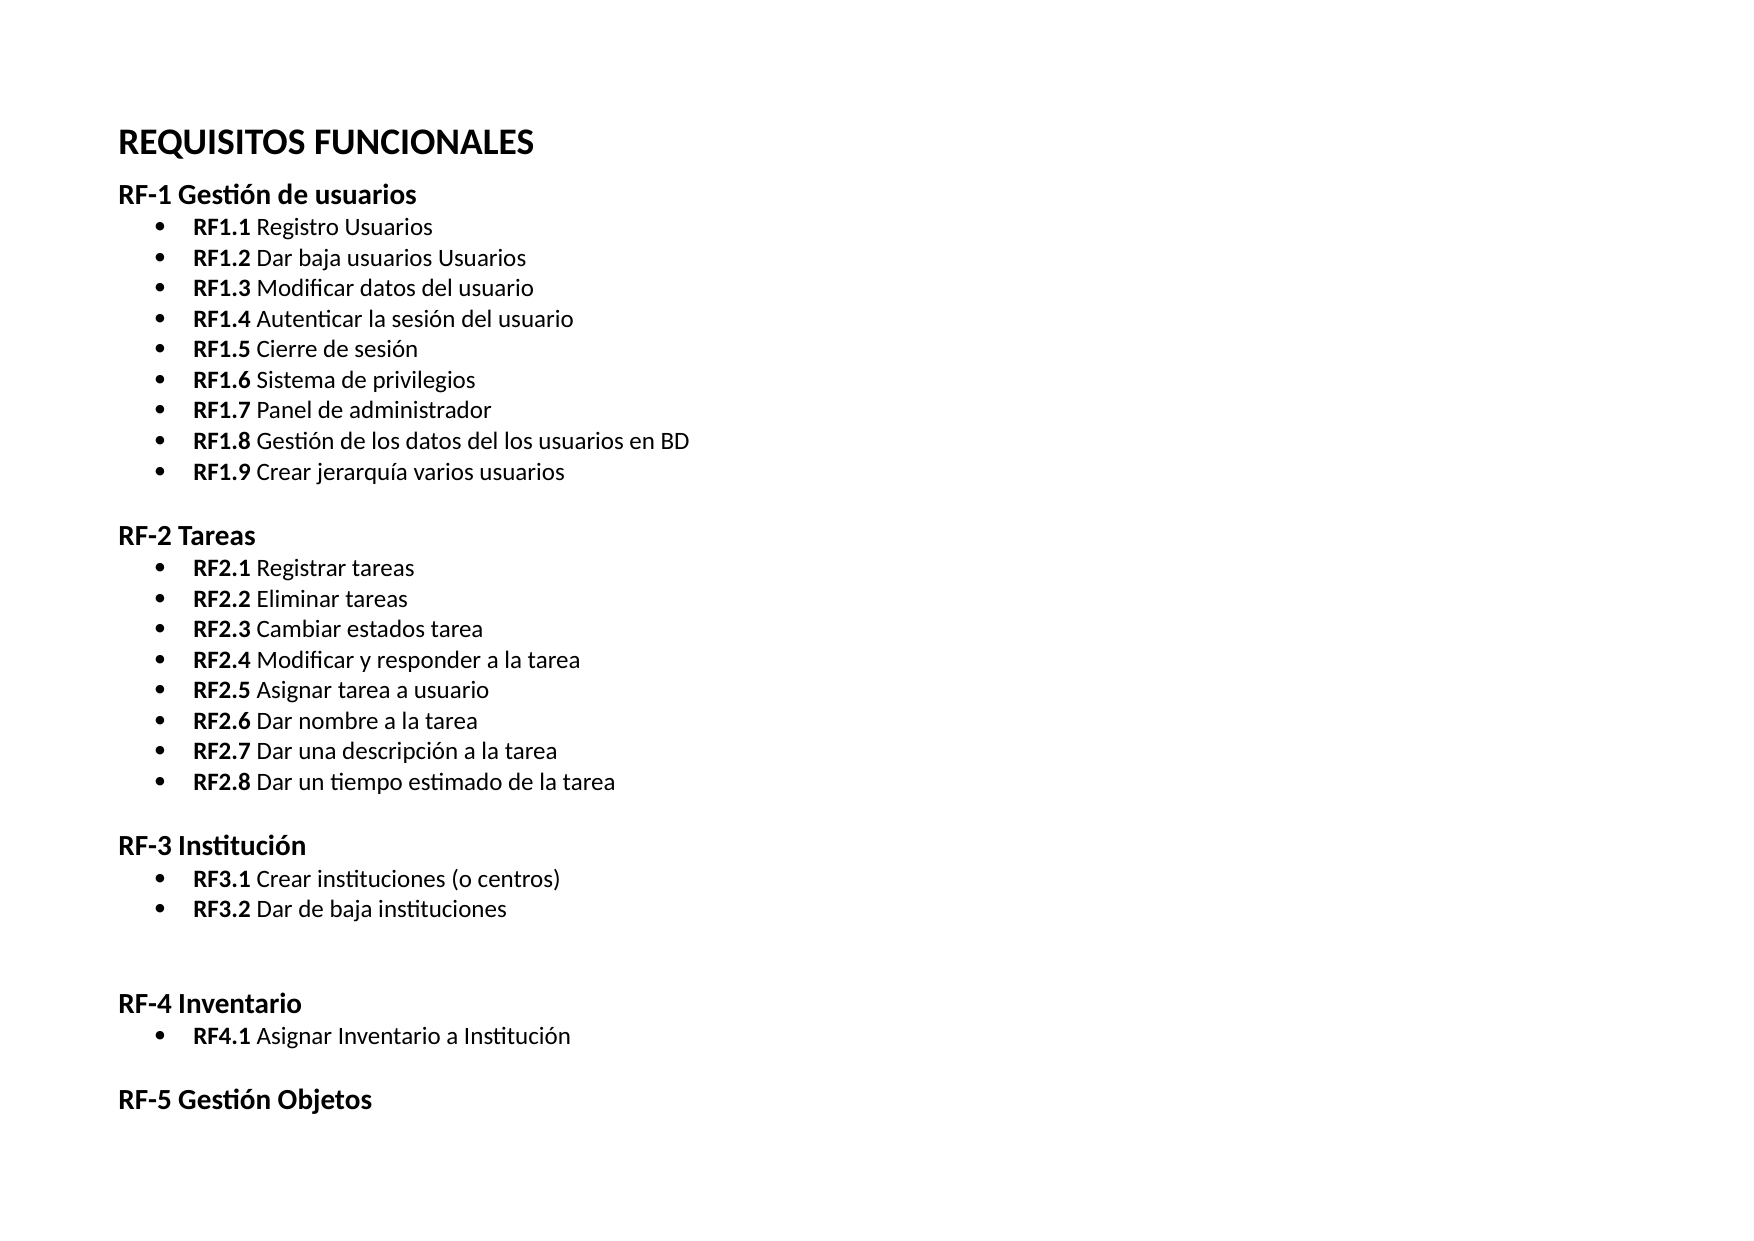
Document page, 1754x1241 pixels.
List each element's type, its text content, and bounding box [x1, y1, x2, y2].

list RF2.8 Dar un tiempo estimado de la tarea [156, 766, 1636, 797]
list RF2.6 Dar nombre a la tarea [156, 705, 1636, 736]
list RF2.7 Dar una descripción a la tarea [156, 736, 1636, 766]
list RF1.7 Panel de administrador [156, 395, 1636, 425]
list RF3.2 Dar de baja instituciones [156, 893, 1636, 924]
list RF4.1 Asignar Inventario a Institución [156, 1020, 1636, 1051]
text RF-4 Inventario [118, 985, 1636, 1020]
subtitle REQUISITOS FUNCIONALES [118, 118, 1636, 164]
list RF1.1 Registro Usuarios [156, 212, 1636, 242]
list RF2.1 Registrar tareas [156, 552, 1636, 583]
list RF1.6 Sistema de privilegios [156, 364, 1636, 395]
list RF2.2 Eliminar tareas [156, 583, 1636, 613]
list RF1.2 Dar baja usuarios Usuarios [156, 242, 1636, 273]
text RF-2 Tareas [118, 517, 1636, 552]
list RF1.5 Cierre de sesión [156, 334, 1636, 364]
list RF1.3 Modificar datos del usuario [156, 273, 1636, 303]
list RF2.4 Modificar y responder a la tarea [156, 644, 1636, 674]
list RF1.9 Crear jerarquía varios usuarios [156, 456, 1636, 486]
list RF1.8 Gestión de los datos del los usuarios en BD [156, 425, 1636, 456]
list RF3.1 Crear instituciones (o centros) [156, 863, 1636, 893]
text RF-3 Institución [118, 827, 1636, 863]
list RF2.5 Asignar tarea a usuario [156, 674, 1636, 705]
list RF1.4 Autenticar la sesión del usuario [156, 303, 1636, 334]
text RF-5 Gestión Objetos [118, 1081, 1636, 1117]
text RF-1 Gestión de usuarios [118, 176, 1636, 212]
list RF2.3 Cambiar estados tarea [156, 613, 1636, 644]
